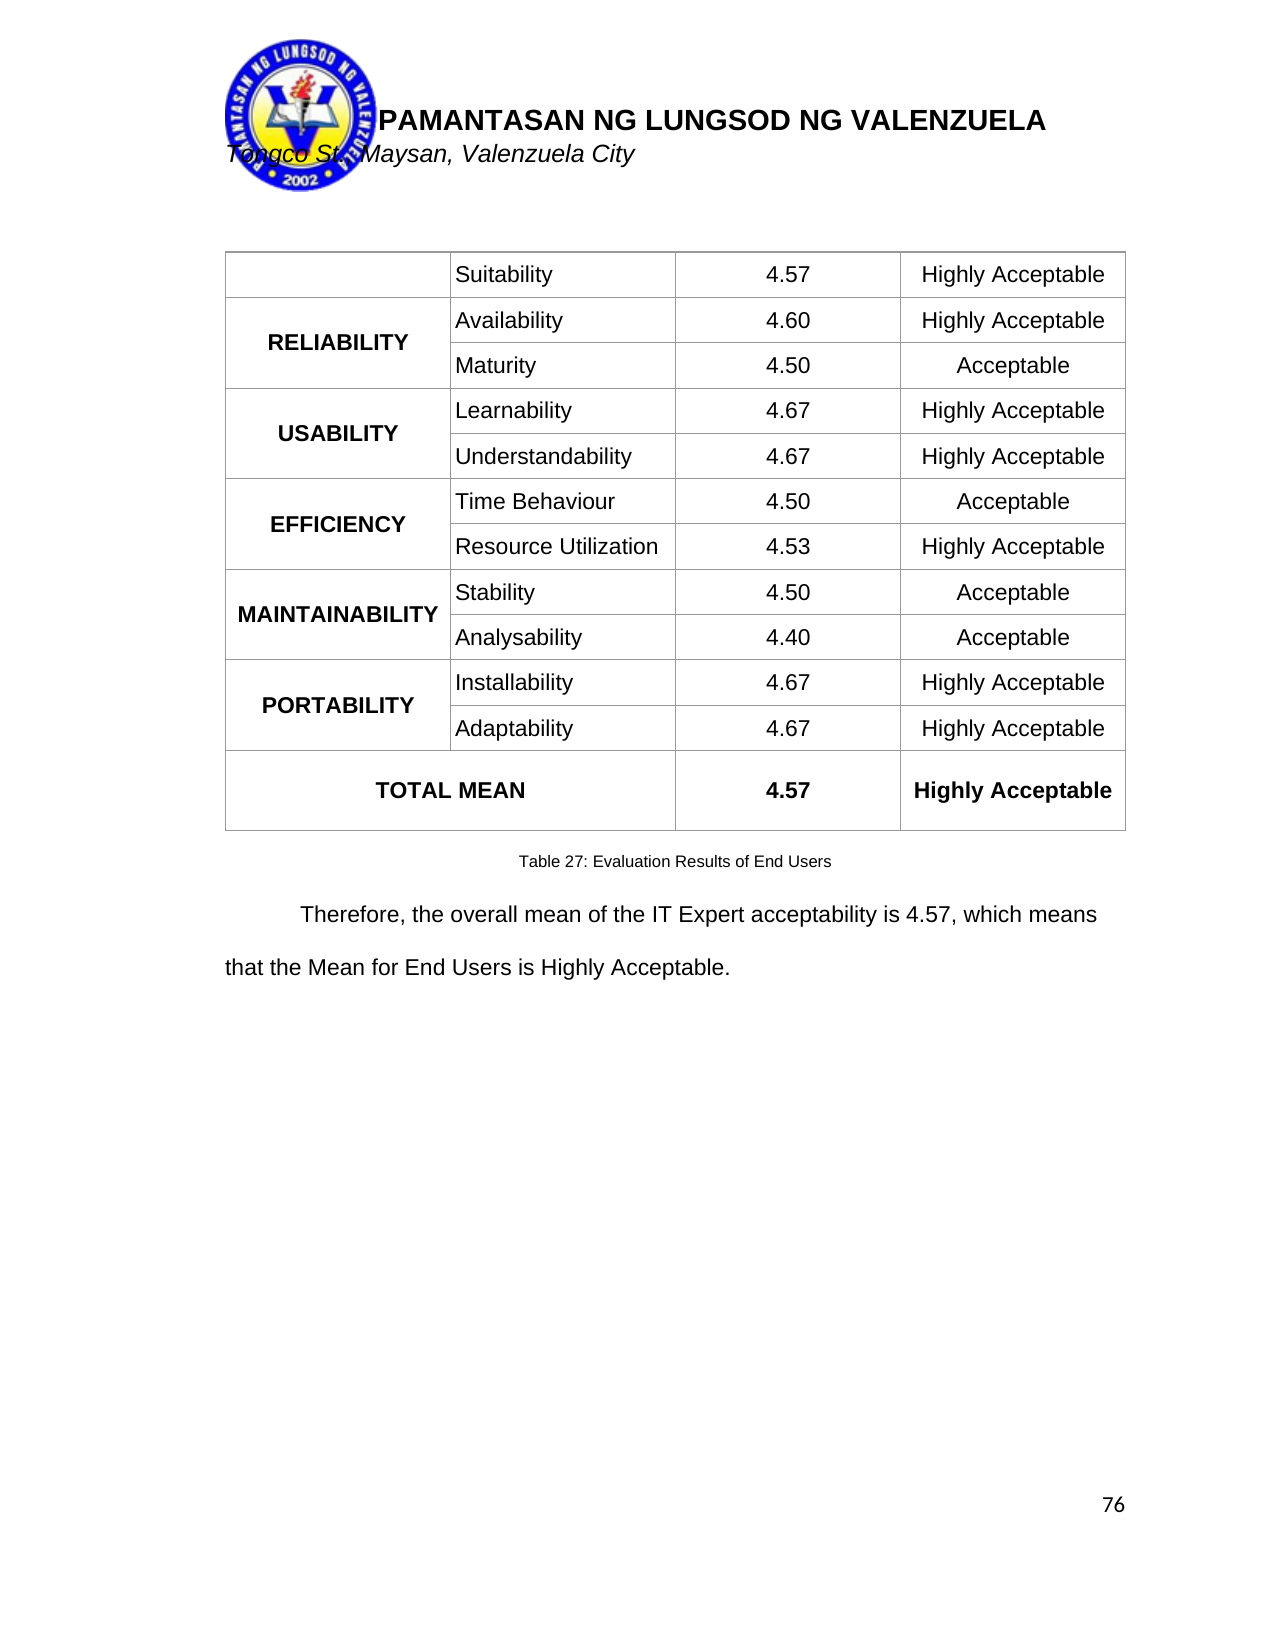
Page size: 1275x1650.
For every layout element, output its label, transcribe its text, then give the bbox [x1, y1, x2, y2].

text Therefore, the overall mean of the IT Expert acceptability is 4.57, which means that the Mean for End Users is Highly Acceptable. [225, 901, 1125, 980]
subtitle Table 27: Evaluation Results of End Users [225, 851, 1125, 871]
picture [225, 39, 379, 192]
